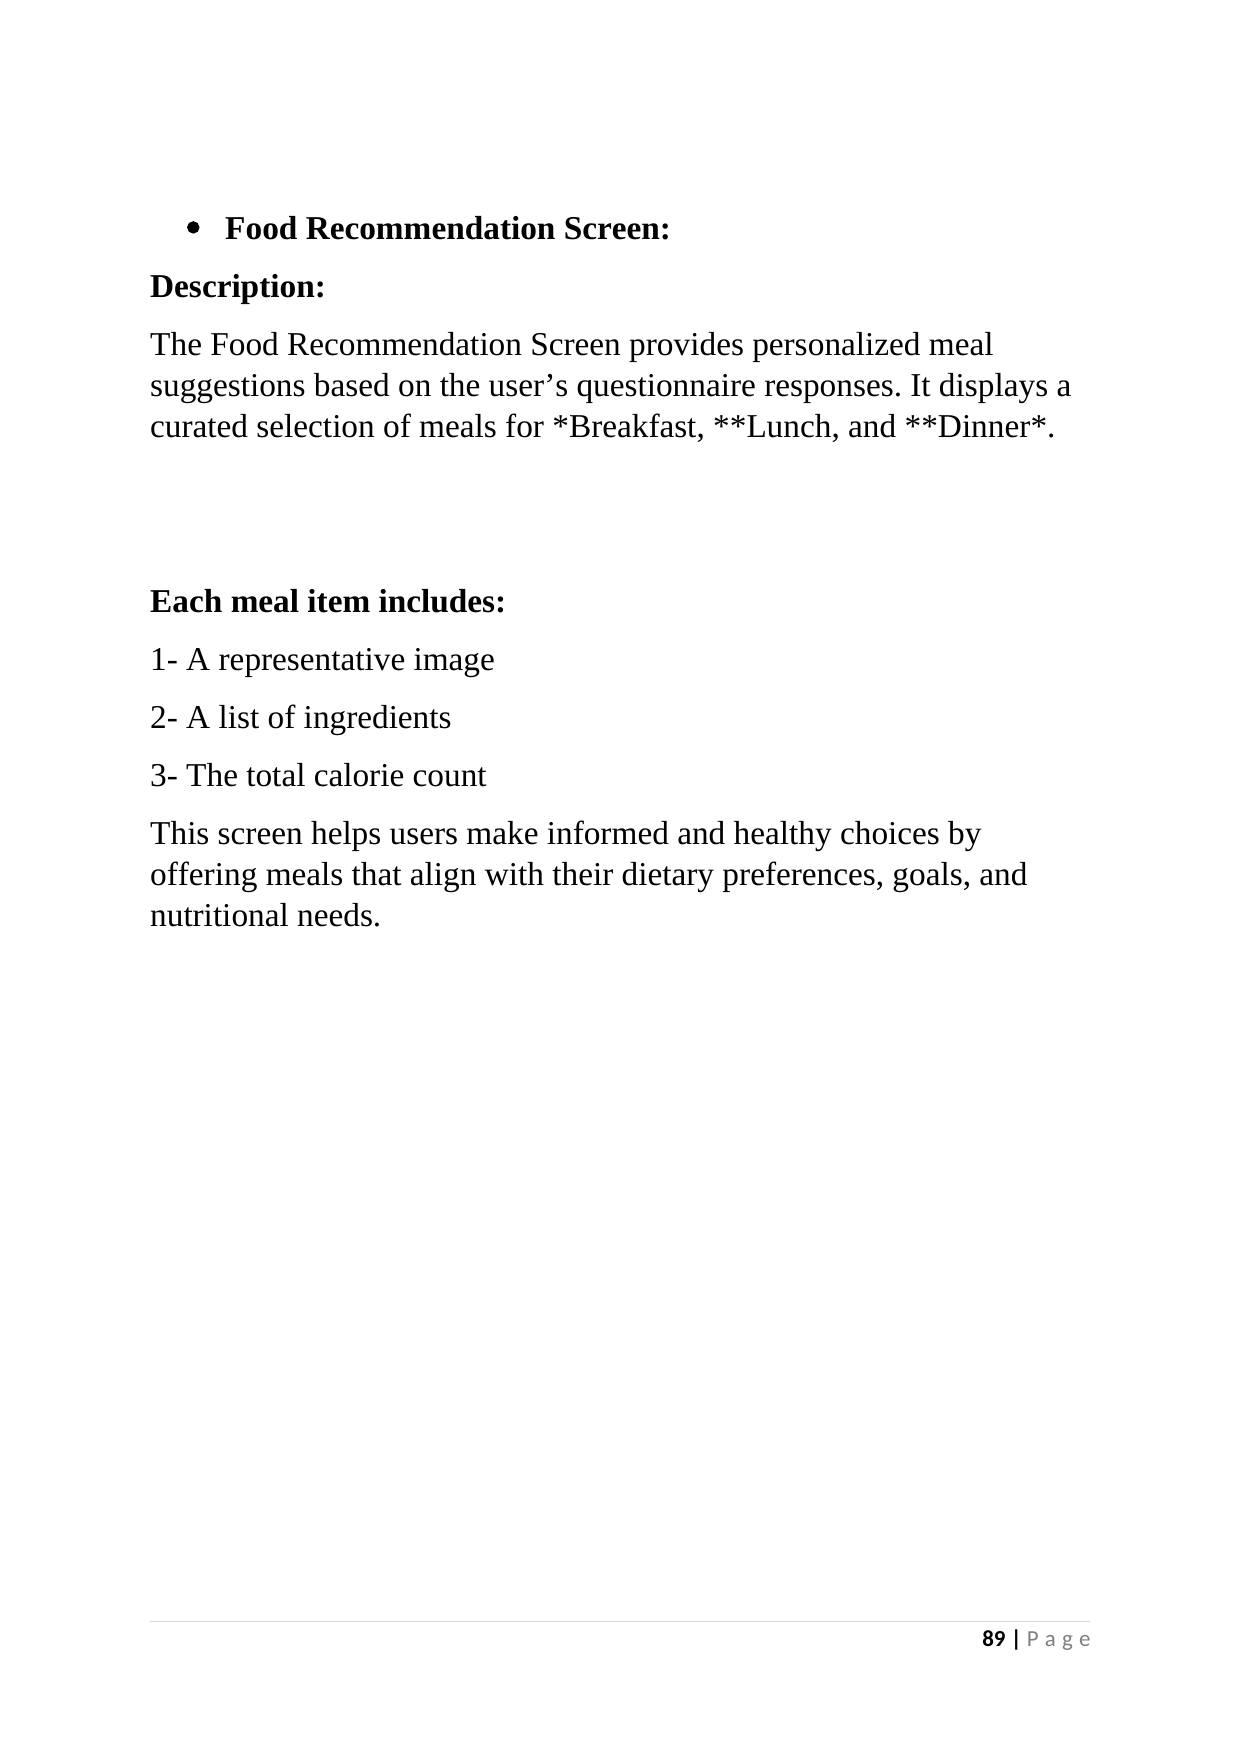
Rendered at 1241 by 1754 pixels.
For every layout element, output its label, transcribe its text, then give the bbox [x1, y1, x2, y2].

text 2- A list of ingredients [150, 697, 1090, 735]
text 3- The total calorie count [150, 755, 1090, 793]
text The Food Recommendation Screen provides personalized meal suggestions based on the user’s questionnaire responses. It displays a curated selection of meals for *Breakfast, **Lunch, and **Dinner*. [150, 324, 1090, 445]
text 1- A representative image [150, 639, 1090, 677]
text This screen helps users make informed and healthy choices by offering meals that align with their dietary preferences, goals, and nutritional needs. [150, 813, 1090, 934]
text Description: [150, 266, 1090, 304]
text Each meal item includes: [150, 581, 1090, 619]
list Food Recommendation Screen: [187, 208, 1090, 246]
